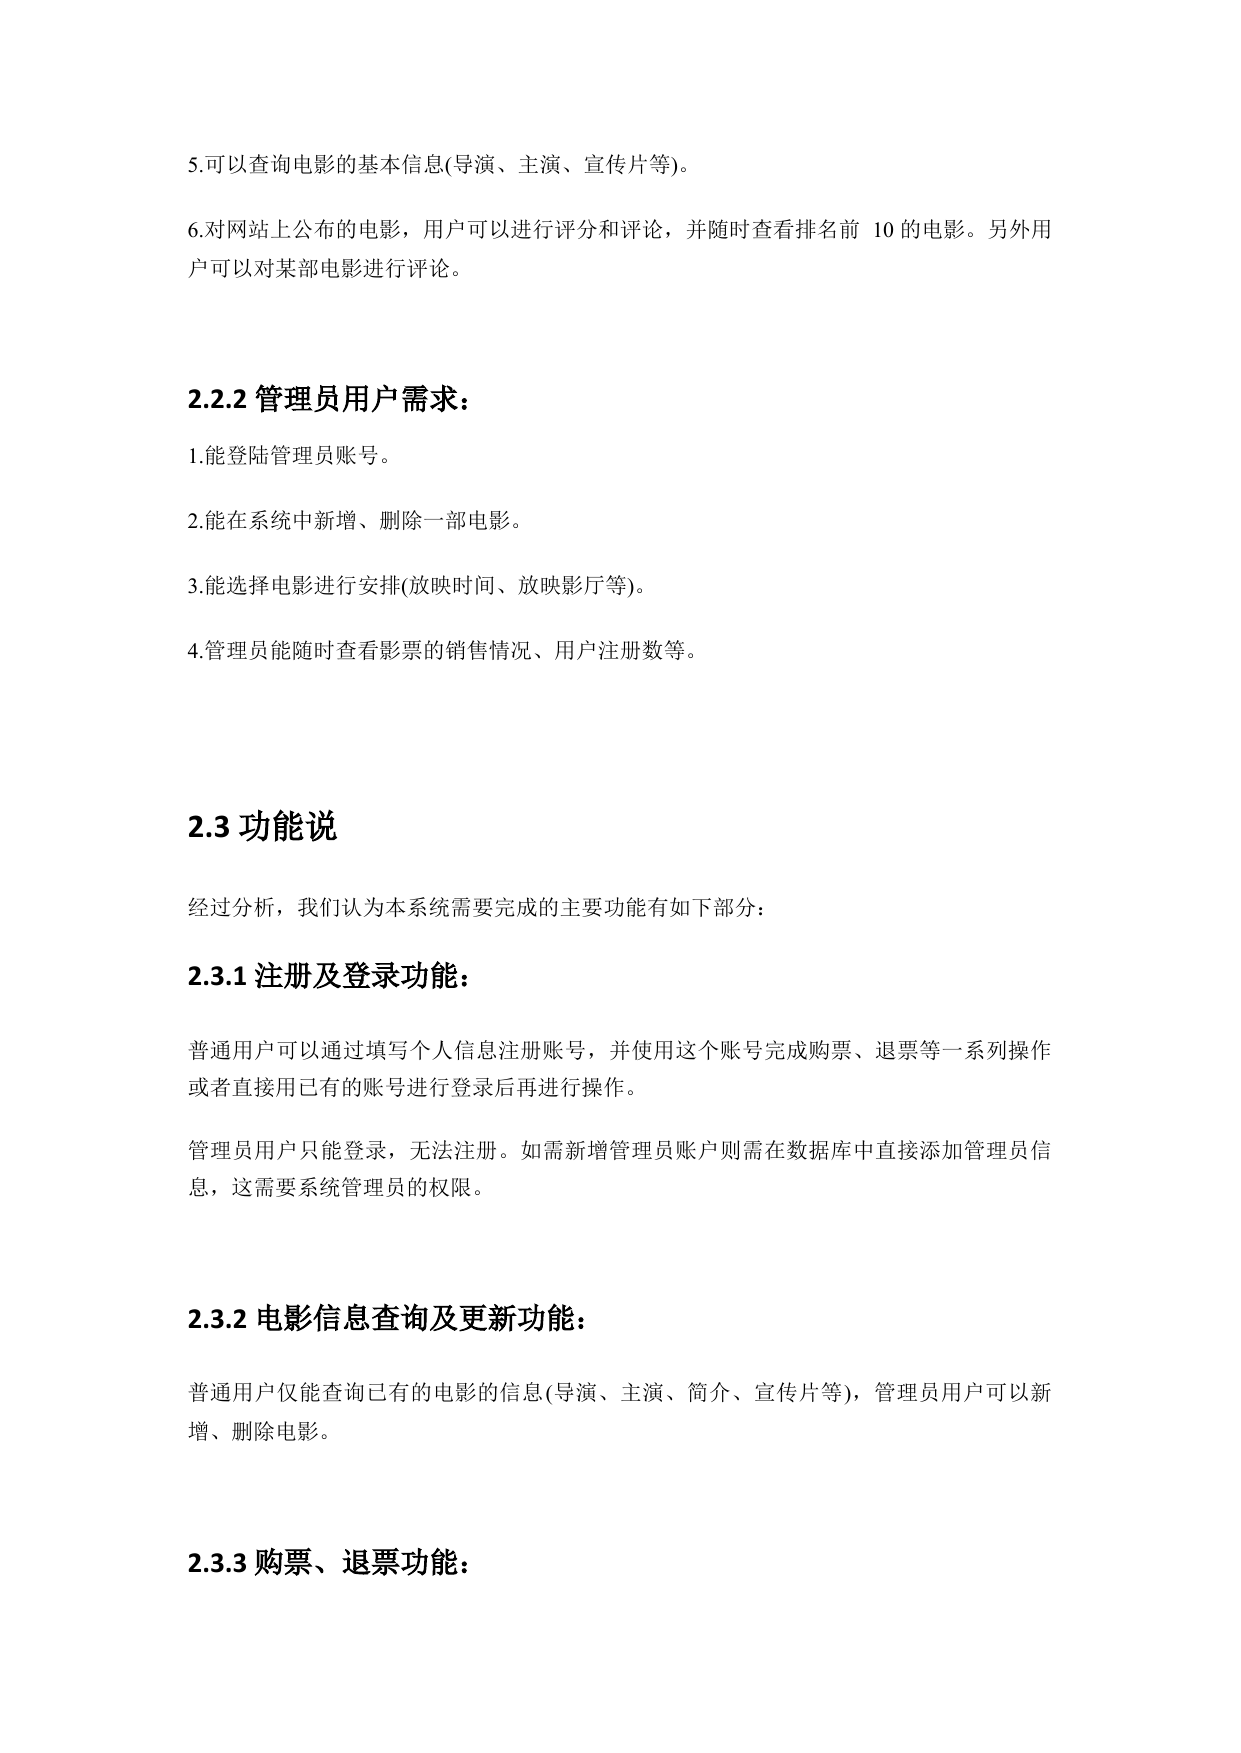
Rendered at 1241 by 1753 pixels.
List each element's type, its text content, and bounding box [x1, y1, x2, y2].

text 5.可以查询电影的基本信息(导演、主演、宣传片等)。 [187, 150, 1053, 177]
subtitle 2.3 功能说明 [187, 804, 1053, 846]
text 2.3.2 电影信息查询及更新功能： [187, 1299, 1053, 1335]
text 普通用户仅能查询已有的电影的信息(导演、主演、简介、宣传片等)，管理员用户可以新增、删除电影。 [187, 1378, 1053, 1443]
text 经过分析，我们认为本系统需要完成的主要功能有如下部分： [187, 894, 1053, 919]
text 2.3.1 注册及登录功能： [187, 956, 1053, 993]
list 能在系统中新增、删除一部电影。 [187, 506, 1053, 533]
text 普通用户可以通过填写个人信息注册账号，并使用这个账号完成购票、退票等一系列操作，或者直接用已有的账号进行登录后再进行操作。 [187, 1036, 1053, 1098]
text 6.对网站上公布的电影，用户可以进行评分和评论，并随时查看排名前 10 的电影。另外用户可以对某部电影进行评论。 [187, 215, 1053, 279]
text 管理员用户只能登录，无法注册。如需新增管理员账户则需在数据库中直接添加管理员信息，这需要系统管理员的权限。 [187, 1136, 1053, 1198]
list 管理员能随时查看影票的销售情况、用户注册数等。 [187, 636, 1053, 663]
text 2.2.2 管理员用户需求： [187, 380, 1053, 416]
list 能选择电影进行安排(放映时间、放映影厅等)。 [187, 571, 1053, 598]
text 2.3.3 购票、退票功能： [187, 1543, 1053, 1579]
list 能登陆管理员账号。 [187, 441, 1053, 468]
